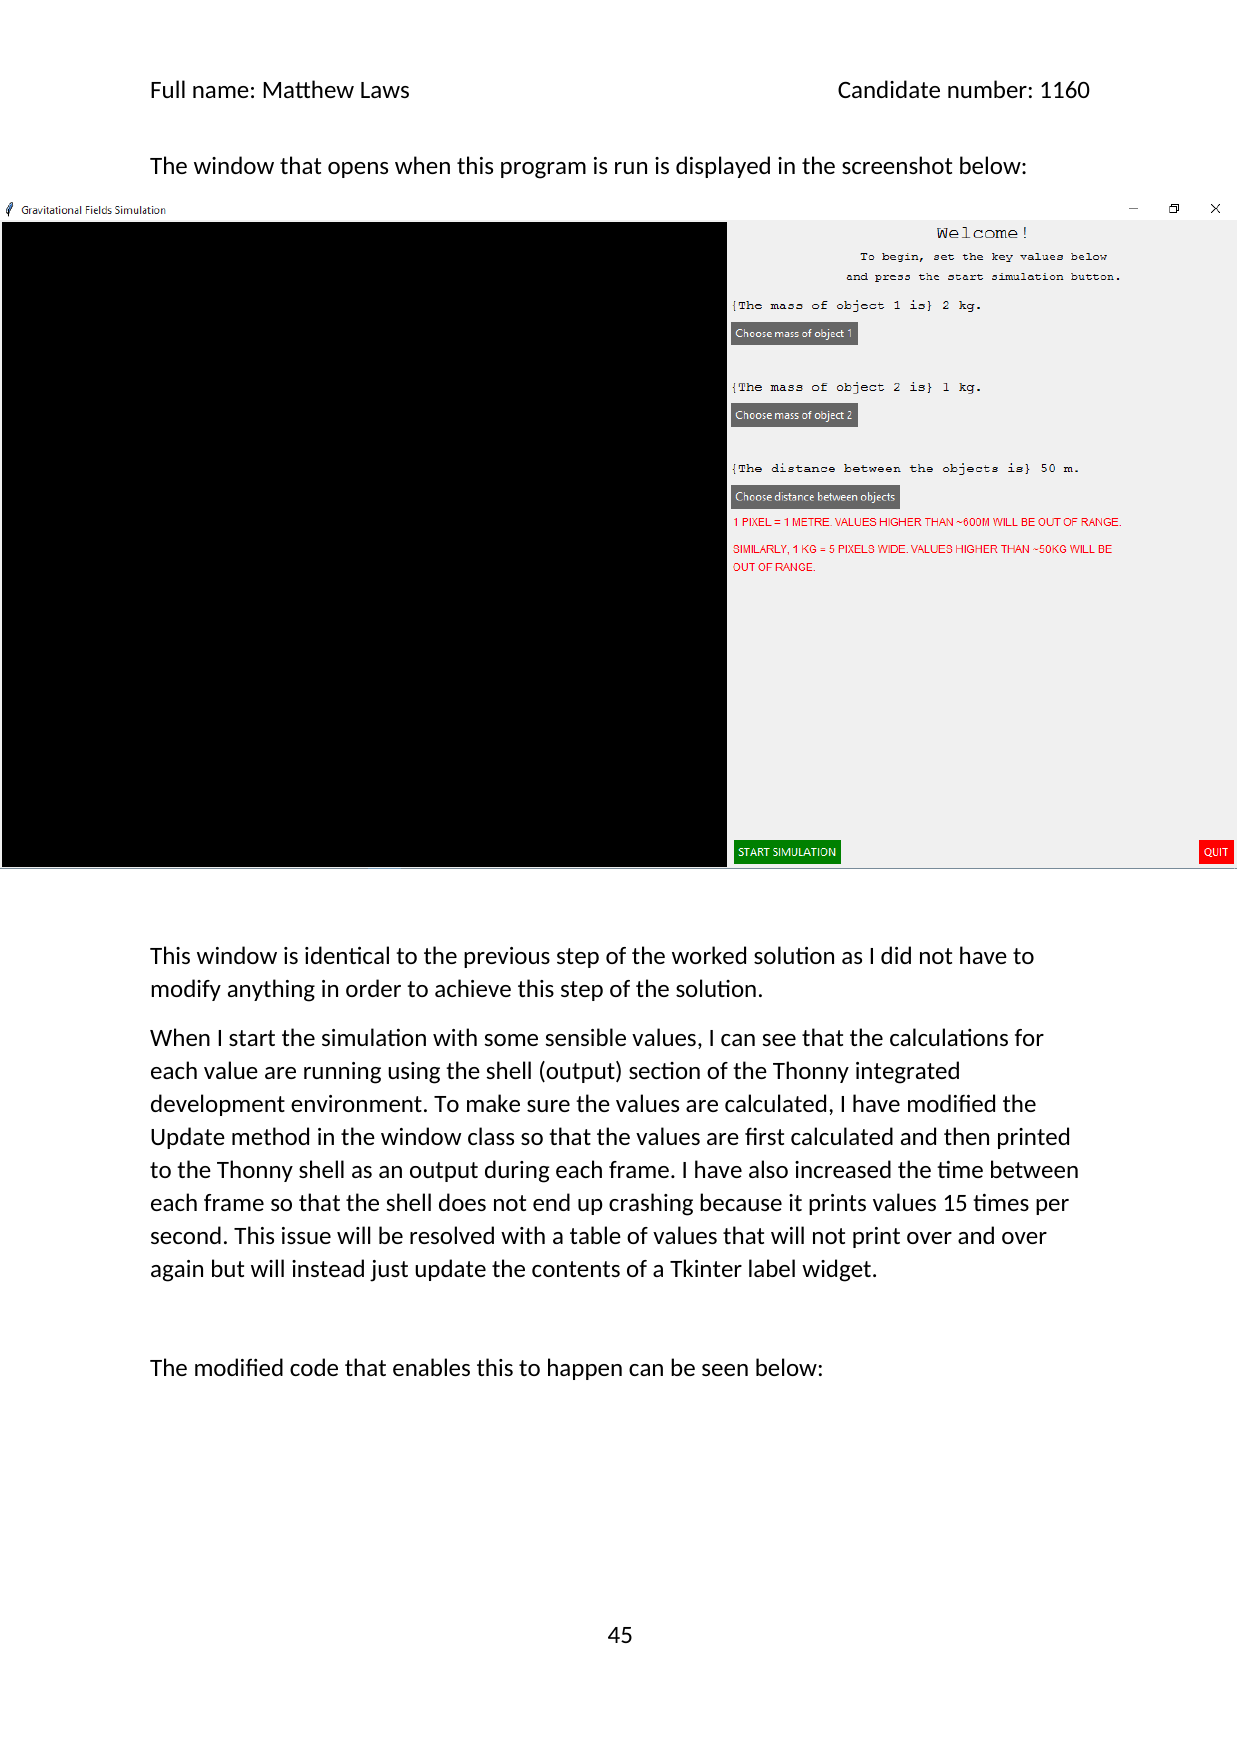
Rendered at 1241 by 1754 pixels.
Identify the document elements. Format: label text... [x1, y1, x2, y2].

text The window that opens when this program is run is displayed in the screenshot below: [150, 150, 1090, 181]
text This window is identical to the previous step of the worked solution as I did not have to modify anything in order to achieve this step of the solution. [150, 940, 1090, 1003]
text When I start the simulation with some sensible values, I can see that the calculations for each value are running using the shell (output) section of the Thonny integrated development environment. To make sure the values are calculated, I have modified the Update method in the window class so that the values are first calculated and then printed to the Thonny shell as an output during each frame. I have also increased the time between each frame so that the shell does not end up crashing because it prints values 15 times per second. This issue will be resolved with a table of values that will not print over and over again but will instead just update the contents of a Tkinter label widget. [150, 1022, 1090, 1283]
text The modified code that enables this to happen can be seen below: [150, 1352, 1090, 1383]
